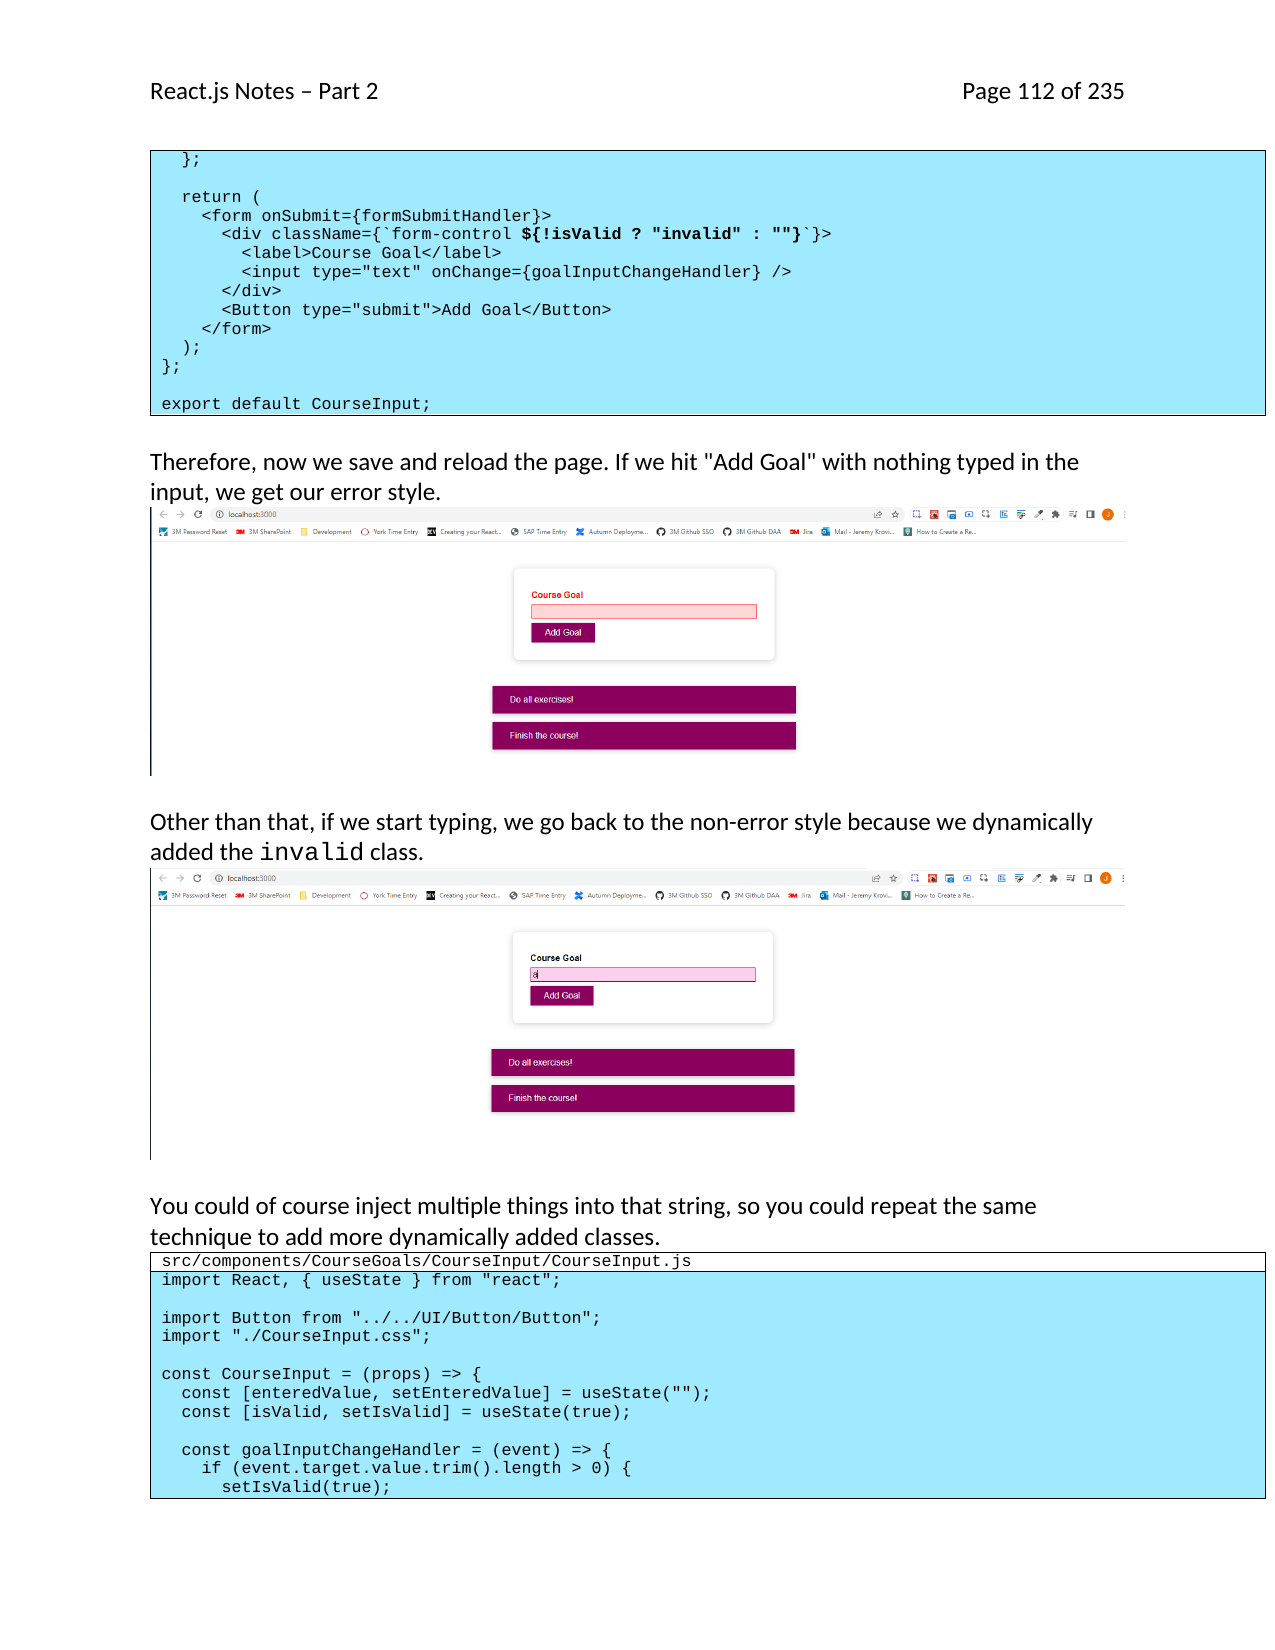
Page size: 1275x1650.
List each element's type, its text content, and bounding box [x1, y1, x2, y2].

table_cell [151, 1272, 1265, 1498]
text Therefore, now we save and reload the page. If we hit "Add Goal" with nothing typed in the input, we get our error style. [150, 446, 1125, 507]
picture [150, 868, 1125, 1160]
text Other than that, if we start typing, we go back to the non-error style because we dynamically added the invalid class. [150, 806, 1125, 868]
text You could of course inject multiple things into that string, so you could repeat the same technique to add more dynamically added classes. [150, 1191, 1125, 1252]
picture [150, 507, 1125, 776]
table_header src/components/CourseGoals/CourseInput/CourseInput.js [151, 1253, 1265, 1271]
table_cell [151, 151, 1265, 414]
